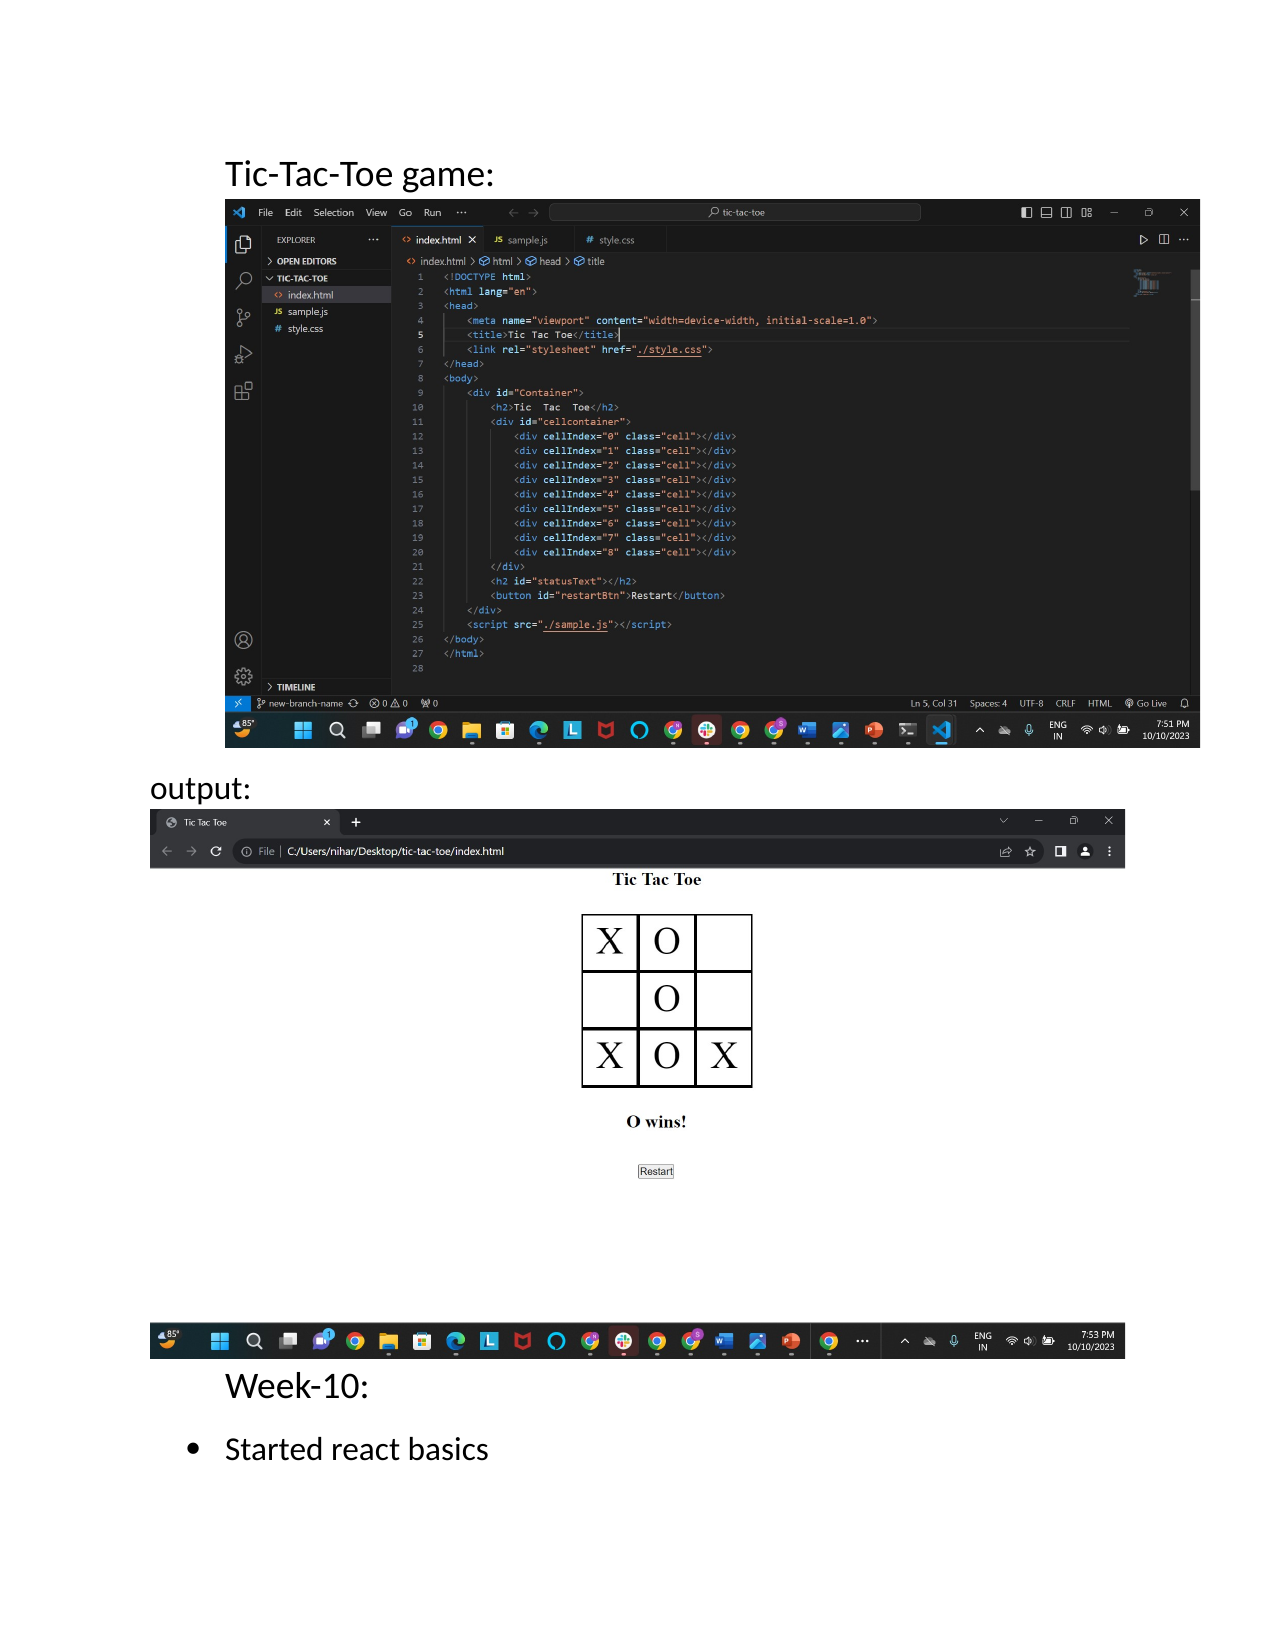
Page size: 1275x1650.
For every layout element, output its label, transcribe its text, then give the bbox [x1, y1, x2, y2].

text output: Week-10: [150, 767, 1125, 809]
list Started react basics [187, 1428, 1125, 1469]
picture [225, 199, 1200, 748]
picture [150, 809, 1125, 1359]
text output: Week-10: [150, 1359, 1125, 1408]
list Tic-Tac-Toe game: [225, 150, 1125, 196]
